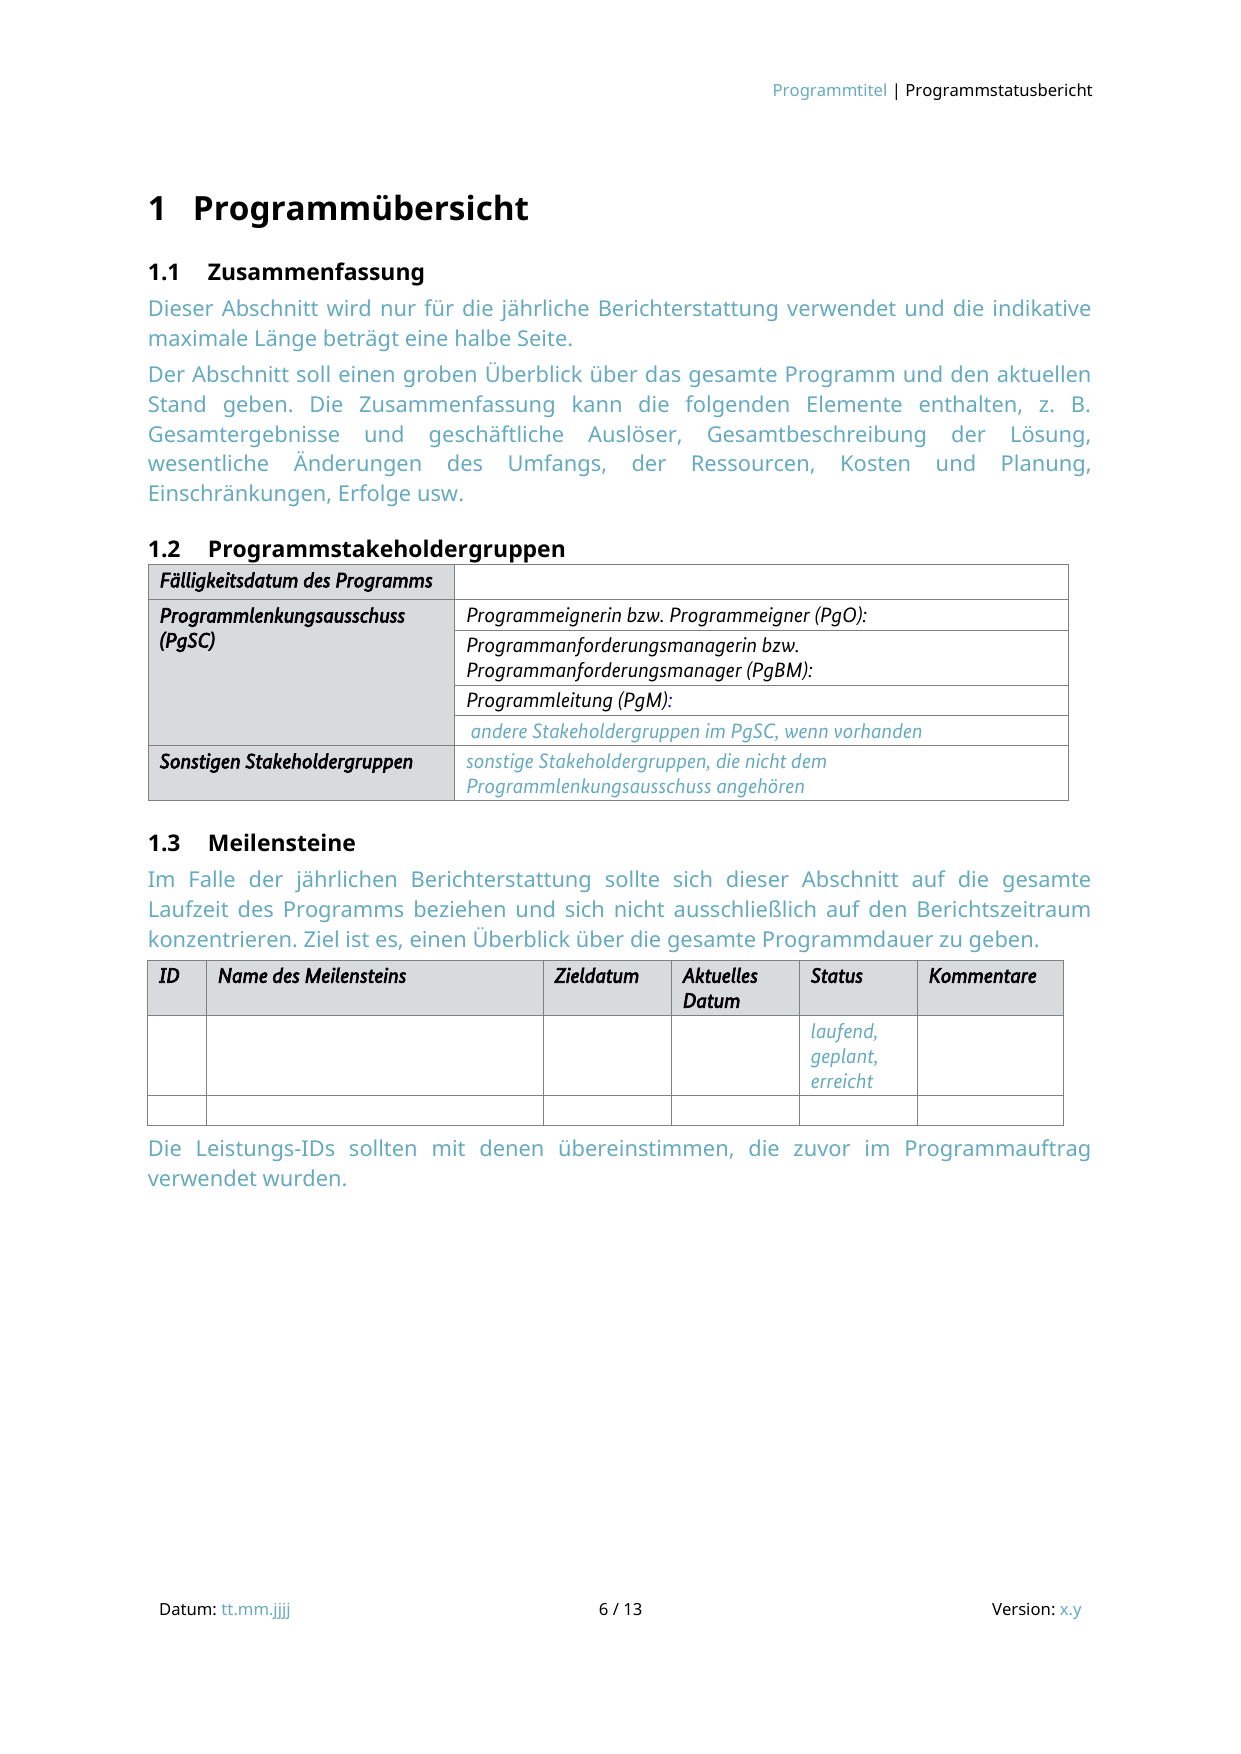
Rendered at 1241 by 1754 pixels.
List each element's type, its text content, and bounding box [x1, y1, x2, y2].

table_cell [800, 1096, 917, 1125]
subtitle Zusammenfassung [148, 256, 1092, 287]
table_cell laufend, geplant, erreicht [800, 1016, 917, 1095]
table_header Kommentare [918, 961, 1063, 1015]
table_cell [207, 1096, 543, 1125]
subtitle Programmstakeholdergruppen [148, 533, 1092, 564]
table_cell [207, 1016, 543, 1095]
table_cell Programmanforderungsmanagerin bzw. Programmanforderungsmanager (PgBM): [455, 631, 1068, 685]
table_header [455, 565, 1068, 599]
table_header Status [800, 961, 917, 1015]
subtitle Programmübersicht [148, 185, 1092, 231]
table_header Fälligkeitsdatum des Programms [149, 565, 454, 599]
table_header ID [148, 961, 206, 1015]
table_cell [672, 1016, 799, 1095]
table_cell [544, 1096, 671, 1125]
table_cell Programmleitung (PgM): [455, 686, 1068, 715]
table_header Name des Meilensteins [207, 961, 543, 1015]
table_cell andere Stakeholdergruppen im PgSC, wenn vorhanden [455, 716, 1068, 745]
table_cell [148, 1016, 206, 1095]
table_cell [672, 1096, 799, 1125]
text Die Leistungs-IDs sollten mit denen übereinstimmen, die zuvor im Programmauftrag verwendet wurden. [148, 1133, 1092, 1192]
text Im Falle der jährlichen Berichterstattung sollte sich dieser Abschnitt auf die gesamte Laufzeit des Programms beziehen und sich nicht ausschließlich auf den Berichtszeitraum konzentrieren. Ziel ist es, einen Überblick über die gesamte Programmdauer zu geben. [148, 864, 1092, 953]
table_cell Programmlenkungsausschuss (PgSC) [149, 600, 454, 745]
table_cell sonstige Stakeholdergruppen, die nicht dem Programmlenkungsausschuss angehören [455, 746, 1068, 800]
table_cell Programmeignerin bzw. Programmeigner (PgO): [455, 600, 1068, 629]
table_cell Sonstigen Stakeholdergruppen [149, 746, 454, 800]
table_cell [148, 1096, 206, 1125]
table_header Aktuelles Datum [672, 961, 799, 1015]
table_header Zieldatum [544, 961, 671, 1015]
table_cell [918, 1016, 1063, 1095]
text Der Abschnitt soll einen groben Überblick über das gesamte Programm und den aktuellen Stand geben. Die Zusammenfassung kann die folgenden Elemente enthalten, z. B. Gesamtergebnisse und geschäftliche Auslöser, Gesamtbeschreibung der Lösung, wesentliche Änderungen des Umfangs, der Ressourcen, Kosten und Planung, Einschränkungen, Erfolge usw. [148, 359, 1092, 508]
table_cell [918, 1096, 1063, 1125]
subtitle Meilensteine [148, 826, 1092, 858]
table_cell [544, 1016, 671, 1095]
text Dieser Abschnitt wird nur für die jährliche Berichterstattung verwendet und die indikative maximale Länge beträgt eine halbe Seite. [148, 293, 1092, 353]
